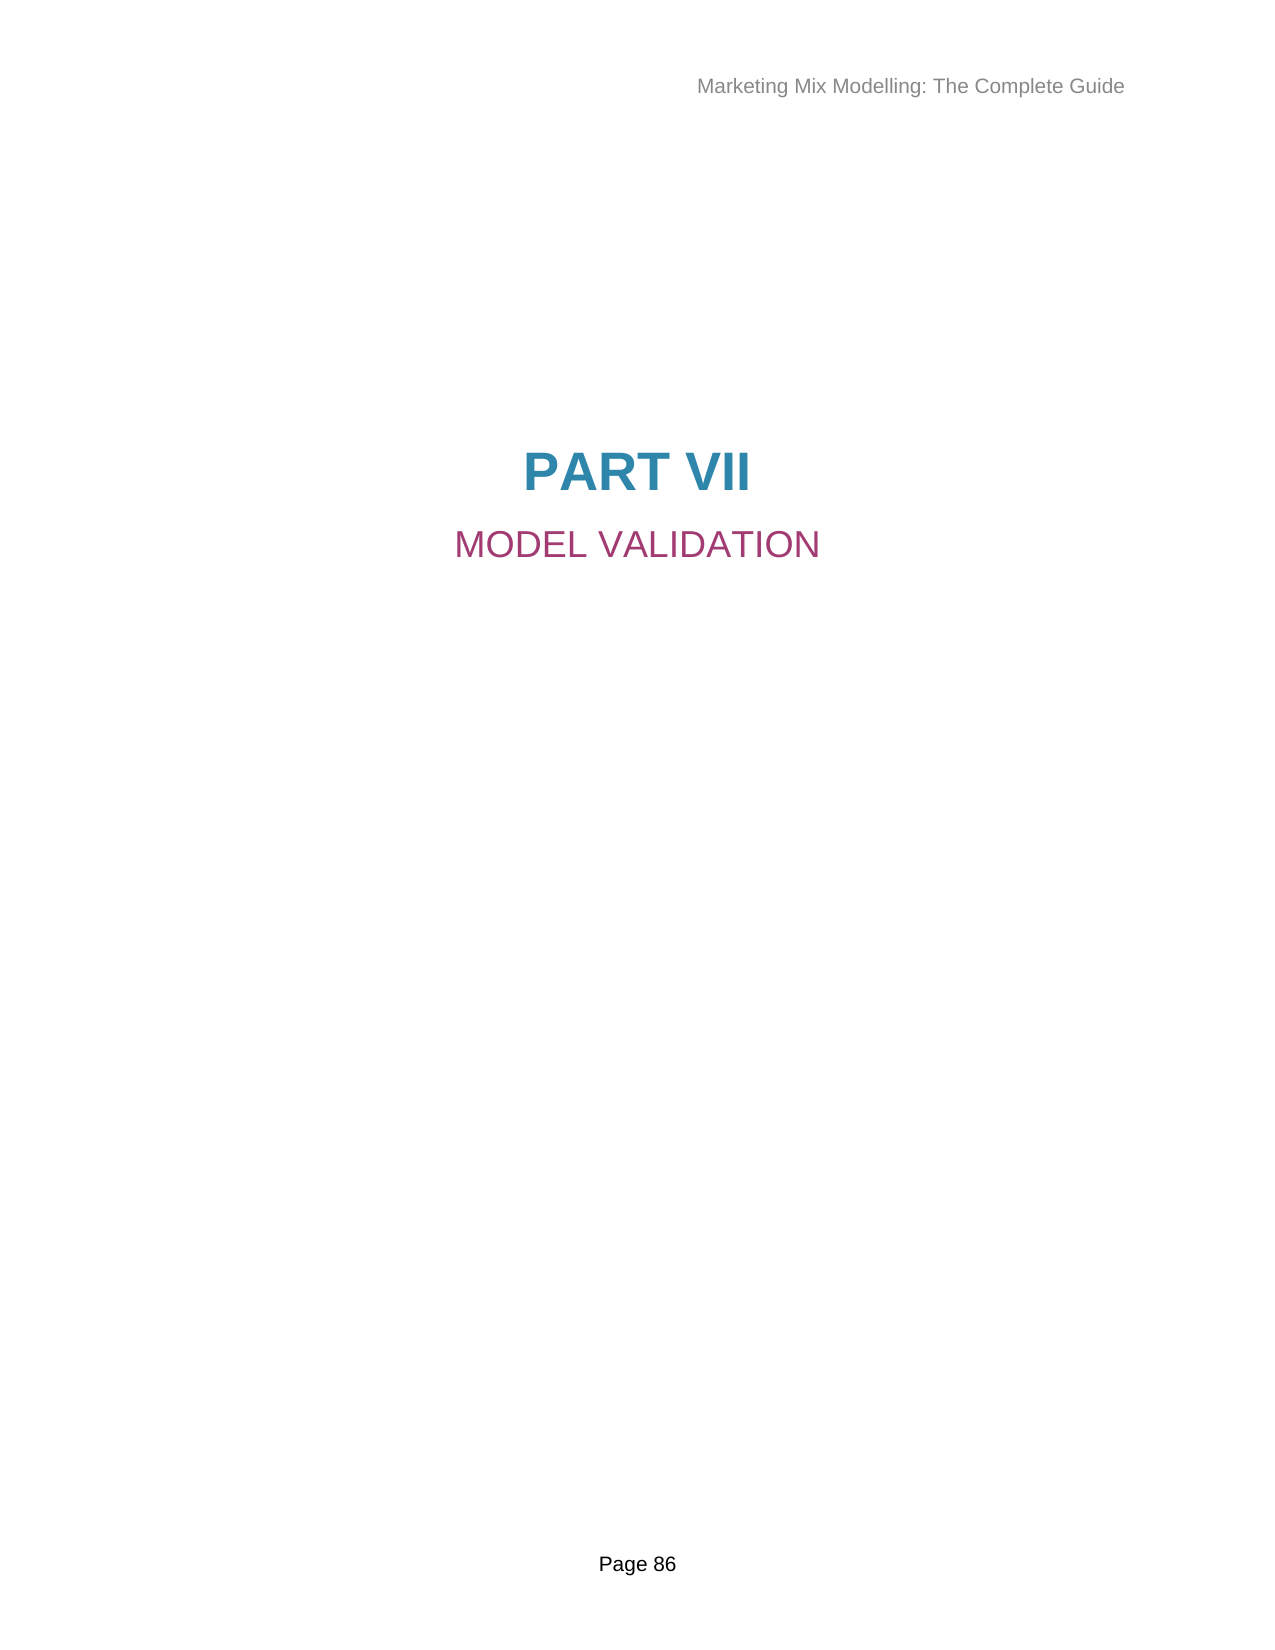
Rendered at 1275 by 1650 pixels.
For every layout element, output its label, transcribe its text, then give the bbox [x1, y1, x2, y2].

text PART VII [150, 439, 1125, 501]
text MODEL VALIDATION [150, 522, 1125, 565]
